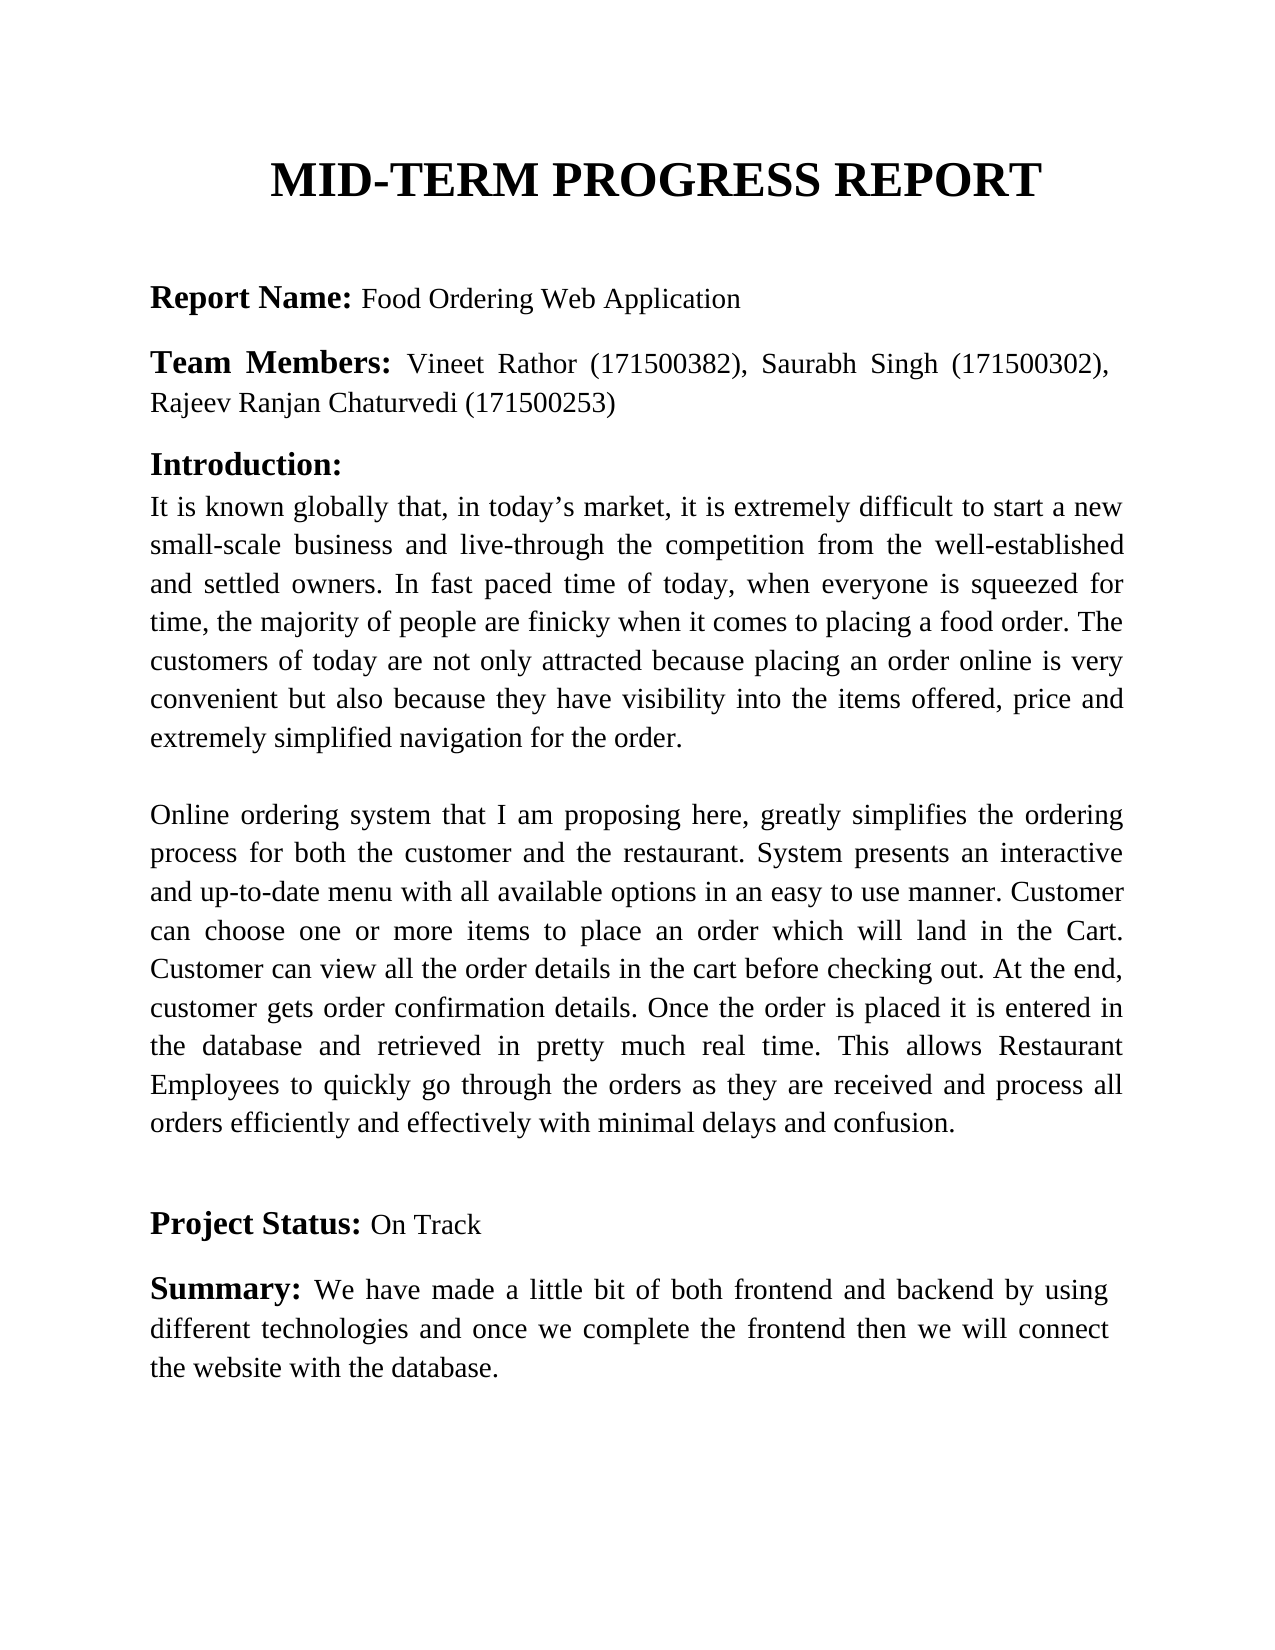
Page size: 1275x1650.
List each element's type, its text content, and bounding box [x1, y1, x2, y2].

text Report Name: Food Ordering Web Application [150, 277, 1110, 315]
list Introduction: [150, 444, 1125, 483]
list Online ordering system that I am proposing here, greatly simplifies the ordering process for both the customer and the restaurant. System presents an interactive and up-to-date menu with all available options in an easy to use manner. Customer can choose one or more items to place an order which will land in the Cart. Customer can view all the order details in the cart before checking out. At the end, customer gets order confirmation details. Once the order is placed it is entered in the database and retrieved in pretty much real time. This allows Restaurant Employees to quickly go through the orders as they are received and process all orders efficiently and effectively with minimal delays and confusion. [150, 797, 1125, 1139]
text MID-TERM PROGRESS REPORT [187, 150, 1125, 207]
text Summary: We have made a little bit of both frontend and backend by using different technologies and once we complete the frontend then we will connect the website with the database. [150, 1268, 1110, 1383]
list It is known globally that, in today’s market, it is extremely difficult to start a new small-scale business and live-through the competition from the well-established and settled owners. In fast paced time of today, when everyone is squeezed for time, the majority of people are finicky when it comes to placing a food order. The customers of today are not only attracted because placing an order online is very convenient but also because they have visibility into the items offered, price and extremely simplified navigation for the order. [150, 489, 1125, 753]
text Project Status: On Track [150, 1203, 1110, 1242]
text Team Members: Vineet Rathor (171500382), Saurabh Singh (171500302), Rajeev Ranjan Chaturvedi (171500253) [150, 342, 1110, 419]
